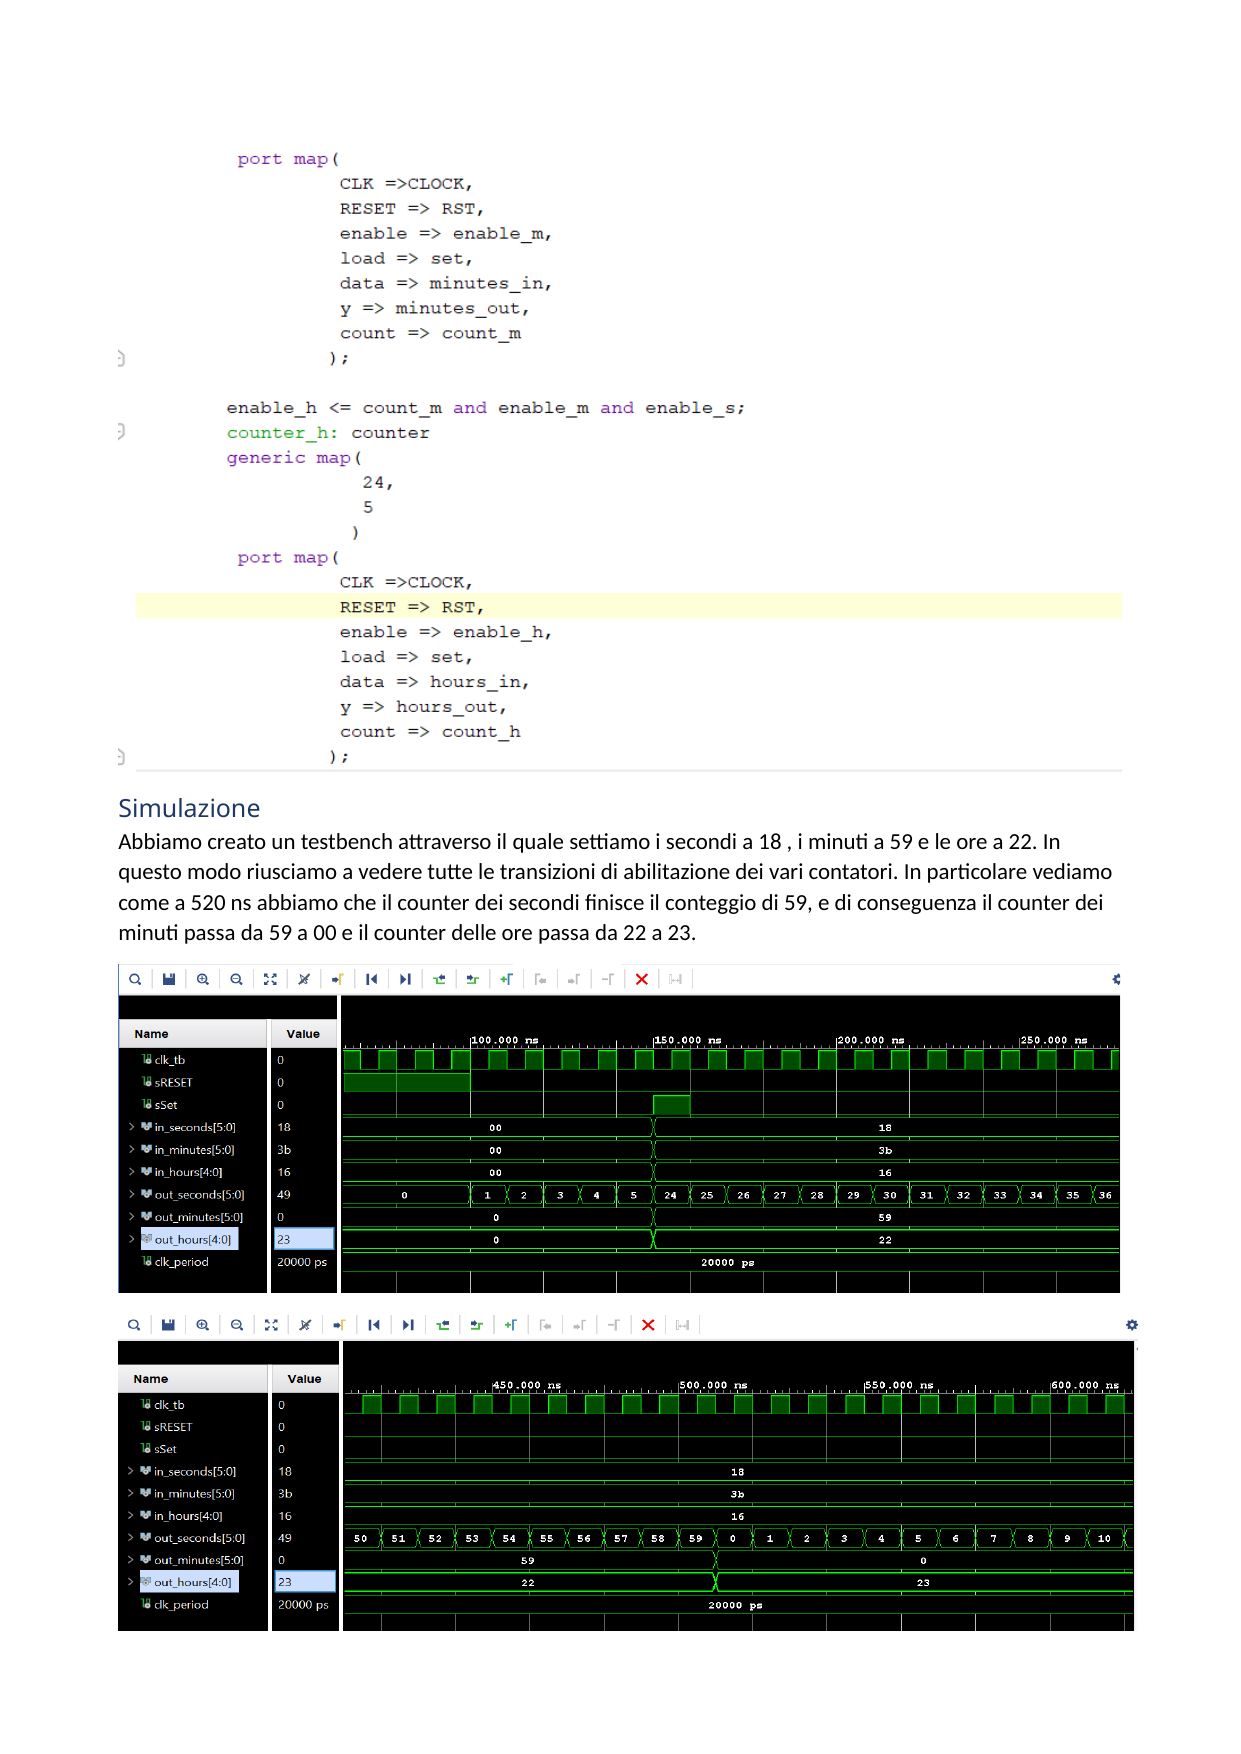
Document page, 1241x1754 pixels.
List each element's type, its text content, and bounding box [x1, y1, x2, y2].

picture [118, 147, 1123, 772]
picture [118, 964, 1121, 1293]
subtitle Simulazione [118, 791, 1122, 824]
text Abbiamo creato un testbench attraverso il quale settiamo i secondi a 18 , i minuti a 59 e le ore a 22. In questo modo riusciamo a vedere tutte le transizioni di abilitazione dei vari contatori. In particolare vediamo come a 520 ns abbiamo che il counter dei secondi finisce il conteggio di 59, e di conseguenza il counter dei minuti passa da 59 a 00 e il counter delle ore passa da 22 a 23. [118, 827, 1122, 946]
picture [118, 1311, 1138, 1631]
